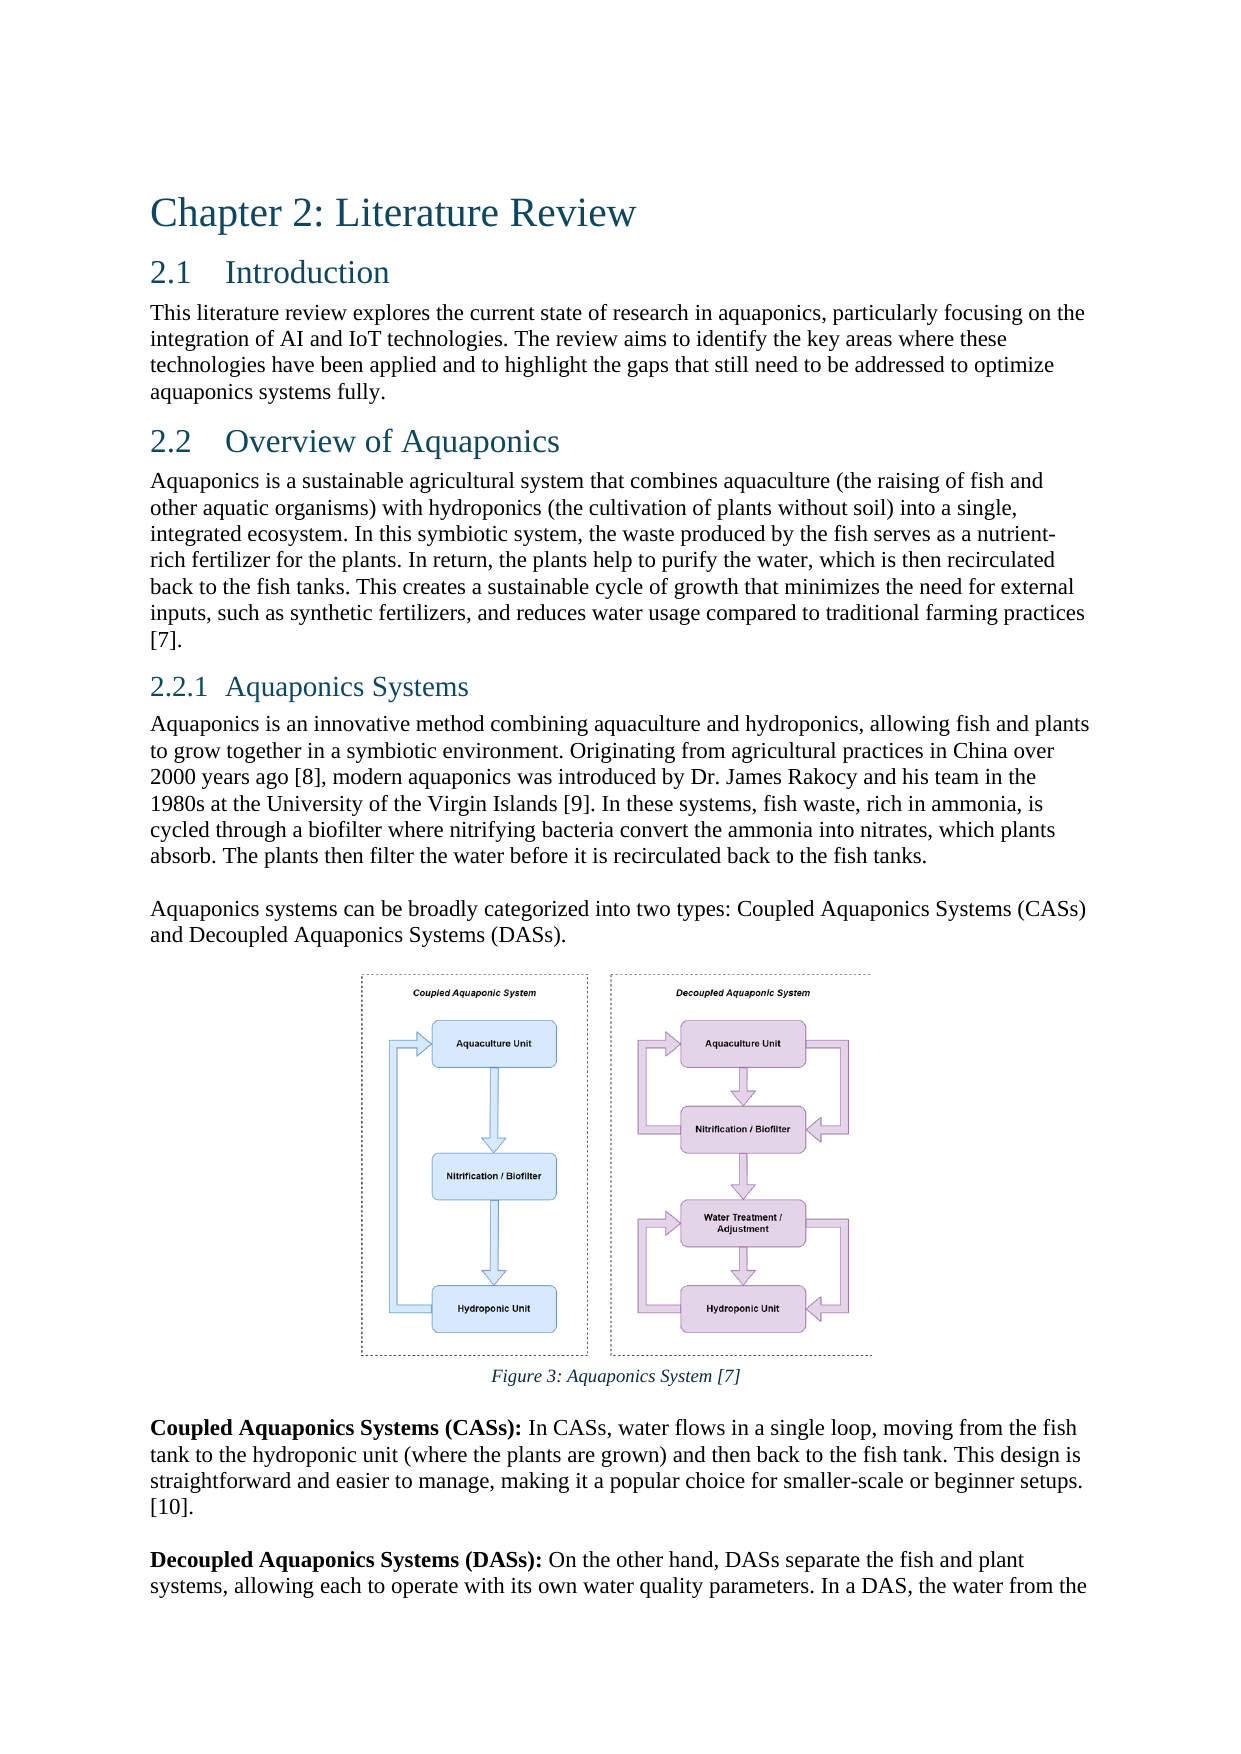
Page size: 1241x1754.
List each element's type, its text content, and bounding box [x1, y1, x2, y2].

text Aquaponics is a sustainable agricultural system that combines aquaculture (the raising of fish and other aquatic organisms) with hydroponics (the cultivation of plants without soil) into a single, integrated ecosystem. In this symbiotic system, the waste produced by the fish serves as a nutrient-rich fertilizer for the plants. In return, the plants help to purify the water, which is then recirculated back to the fish tanks. This creates a sustainable cycle of growth that minimizes the need for external inputs, such as synthetic fertilizers, and reduces water usage compared to traditional farming practices [7]. [150, 467, 1090, 652]
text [150, 1546, 1090, 1599]
text Aquaponics systems can be broadly categorized into two types: Coupled Aquaponics Systems (CASs) and Decoupled Aquaponics Systems (DASs). [150, 895, 1090, 948]
text Aquaponics is an innovative method combining aquaculture and hydroponics, allowing fish and plants to grow together in a symbiotic environment. Originating from agricultural practices in China over 2000 years ago [8], modern aquaponics was introduced by Dr. James Rakocy and his team in the 1980s at the University of the Virgin Islands [9]. In these systems, fish waste, rich in ammonia, is cycled through a biofilter where nitrifying bacteria convert the ammonia into nitrates, which plants absorb. The plants then filter the water before it is recirculated back to the fish tanks. [150, 711, 1090, 869]
text Coupled Aquaponics Systems (CASs): In CASs, water flows in a single loop, moving from the fish tank to the hydroponic unit (where the plants are grown) and then back to the fish tank. This design is straightforward and easier to manage, making it a popular choice for smaller-scale or beginner setups. [10]. [150, 1414, 1090, 1520]
subtitle Introduction [150, 252, 1090, 290]
subtitle Chapter 2: Literature Review [150, 187, 1090, 235]
subtitle Overview of Aquaponics [150, 421, 1090, 459]
subtitle Aquaponics Systems [150, 669, 1090, 702]
picture [361, 974, 873, 1356]
text This literature review explores the current state of research in aquaponics, particularly focusing on the integration of AI and IoT technologies. The review aims to identify the key areas where these technologies have been applied and to highlight the gaps that still need to be addressed to optimize aquaponics systems fully. [150, 299, 1090, 404]
